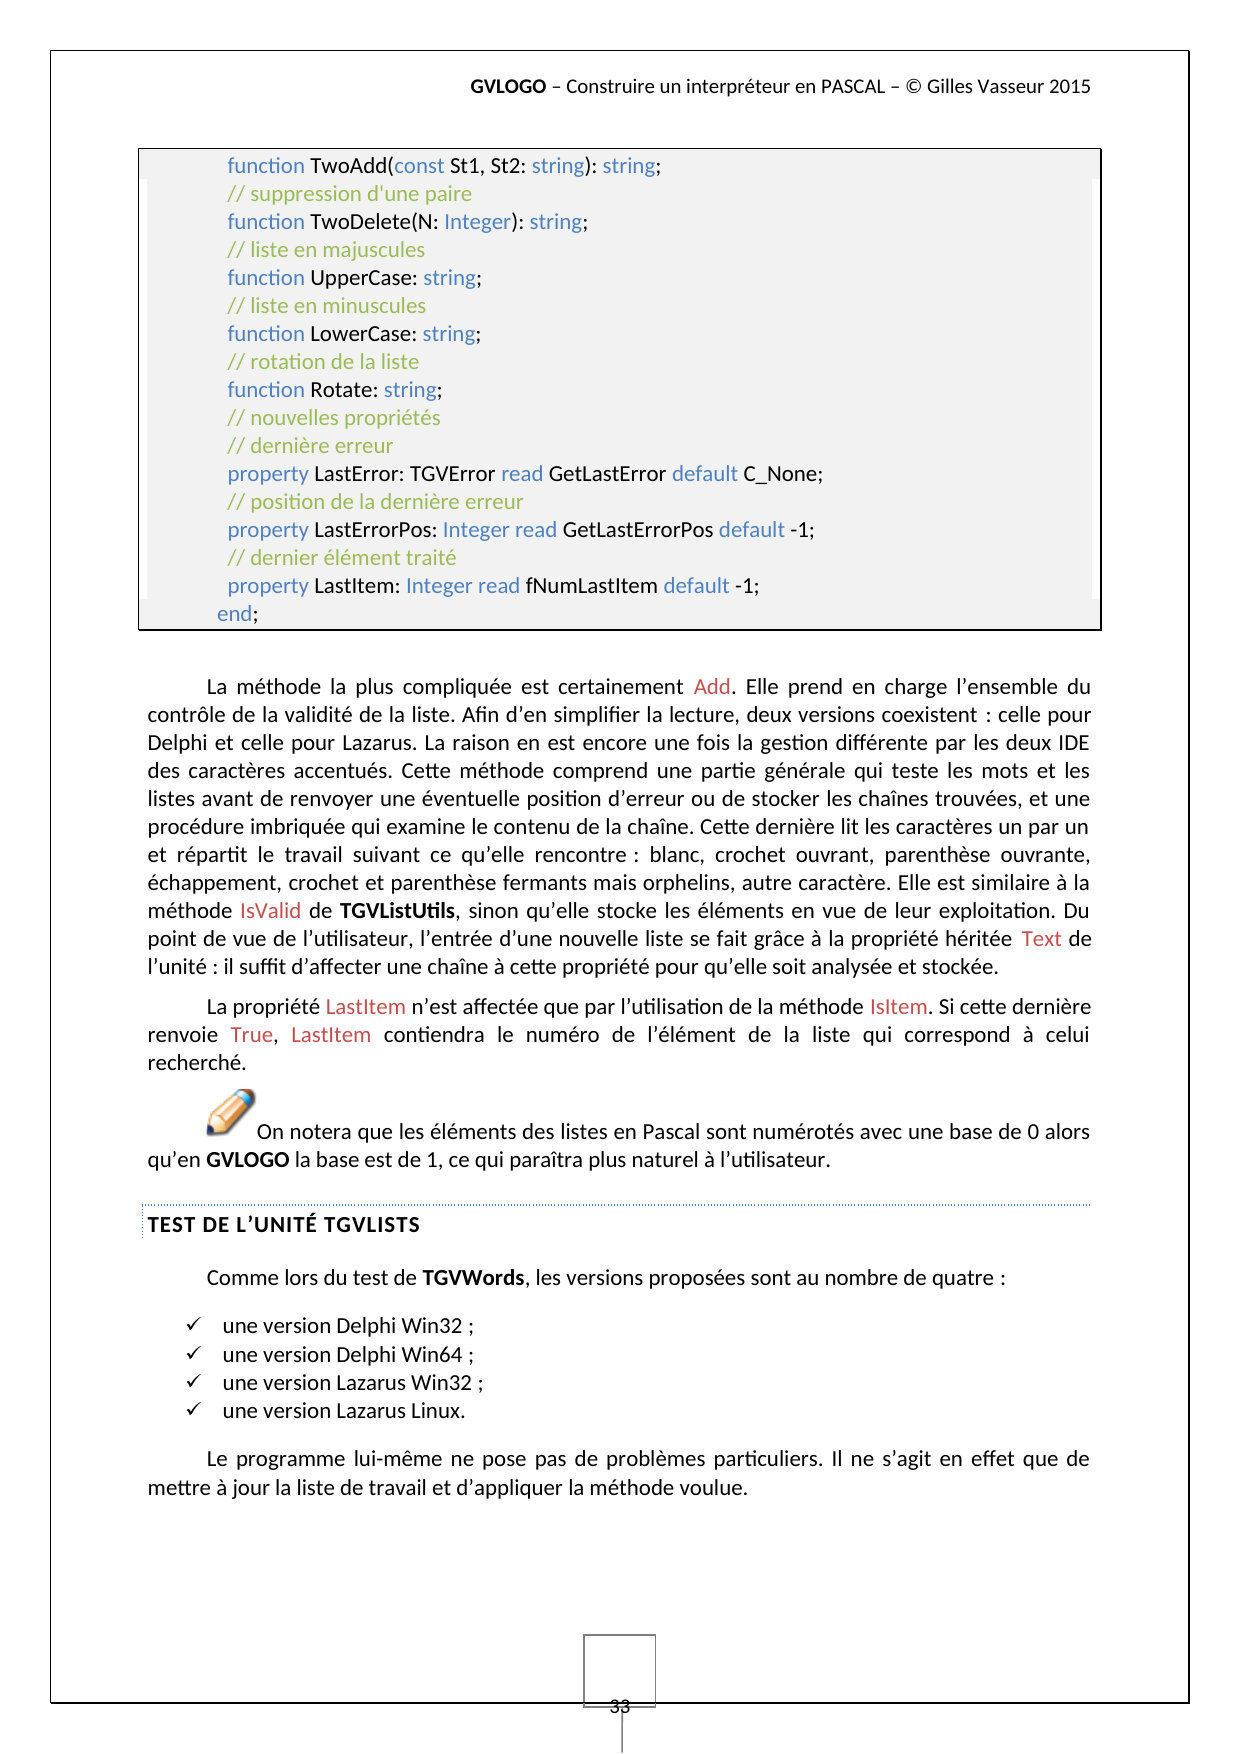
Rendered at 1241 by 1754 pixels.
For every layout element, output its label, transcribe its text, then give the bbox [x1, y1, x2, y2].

text function LowerCase: string; [147, 319, 1092, 347]
text // dernier élément traité [147, 543, 1092, 571]
picture [206, 1089, 257, 1139]
text // rotation de la liste [147, 347, 1092, 375]
text // dernière erreur [147, 431, 1092, 459]
text Comme lors du test de TGVWords, les versions proposées sont au nombre de quatre : [147, 1263, 1092, 1291]
subtitle Test de l’unité TGVLists [142, 1204, 1092, 1238]
text property LastItem: Integer read fNumLastItem default -1; [147, 571, 1092, 596]
list une version Lazarus Win32 ; [185, 1368, 1092, 1396]
text function TwoDelete(N: Integer): string; [147, 207, 1092, 235]
text // nouvelles propriétés [147, 403, 1092, 431]
text La méthode la plus compliquée est certainement Add. Elle prend en charge l’ensemble du contrôle de la validité de la liste. Afin d’en simplifier la lecture, deux versions coexistent : celle pour Delphi et celle pour Lazarus. La raison en est encore une fois la gestion différente par les deux IDE des caractères accentués. Cette méthode comprend une partie générale qui teste les mots et les listes avant de renvoyer une éventuelle position d’erreur ou de stocker les chaînes trouvées, et une procédure imbriquée qui examine le contenu de la chaîne. Cette dernière lit les caractères un par un et répartit le travail suivant ce qu’elle rencontre : blanc, crochet ouvrant, parenthèse ouvrante, échappement, crochet et parenthèse fermants mais orphelins, autre caractère. Elle est similaire à la méthode IsValid de TGVListUtils, sinon qu’elle stocke les éléments en vue de leur exploitation. Du point de vue de l’utilisateur, l’entrée d’une nouvelle liste se fait grâce à la propriété héritée Text de l’unité : il suffit d’affecter une chaîne à cette propriété pour qu’elle soit analysée et stockée. [147, 672, 1092, 980]
text end; [139, 596, 1100, 629]
text property LastErrorPos: Integer read GetLastErrorPos default -1; [147, 515, 1092, 543]
text function TwoAdd(const St1, St2: string): string; [139, 149, 1100, 179]
text property LastError: TGVError read GetLastError default C_None; [147, 459, 1092, 487]
text // position de la dernière erreur [147, 487, 1092, 515]
text La propriété LastItem n’est affectée que par l’utilisation de la méthode IsItem. Si cette dernière renvoie True, LastItem contiendra le numéro de l’élément de la liste qui correspond à celui recherché. [147, 992, 1092, 1077]
text // suppression d'une paire [147, 179, 1092, 207]
text // liste en minuscules [147, 291, 1092, 319]
text function Rotate: string; [147, 375, 1092, 403]
text Le programme lui-même ne pose pas de problèmes particuliers. Il ne s’agit en effet que de mettre à jour la liste de travail et d’appliquer la méthode voulue. [147, 1444, 1092, 1501]
text On notera que les éléments des listes en Pascal sont numérotés avec une base de 0 alors qu’en GVLOGO la base est de 1, ce qui paraîtra plus naturel à l’utilisateur. [147, 1089, 1092, 1173]
list une version Delphi Win64 ; [185, 1340, 1092, 1368]
text // liste en majuscules [147, 235, 1092, 263]
list une version Delphi Win32 ; [185, 1312, 1092, 1340]
list une version Lazarus Linux. [185, 1396, 1092, 1424]
text function UpperCase: string; [147, 263, 1092, 291]
